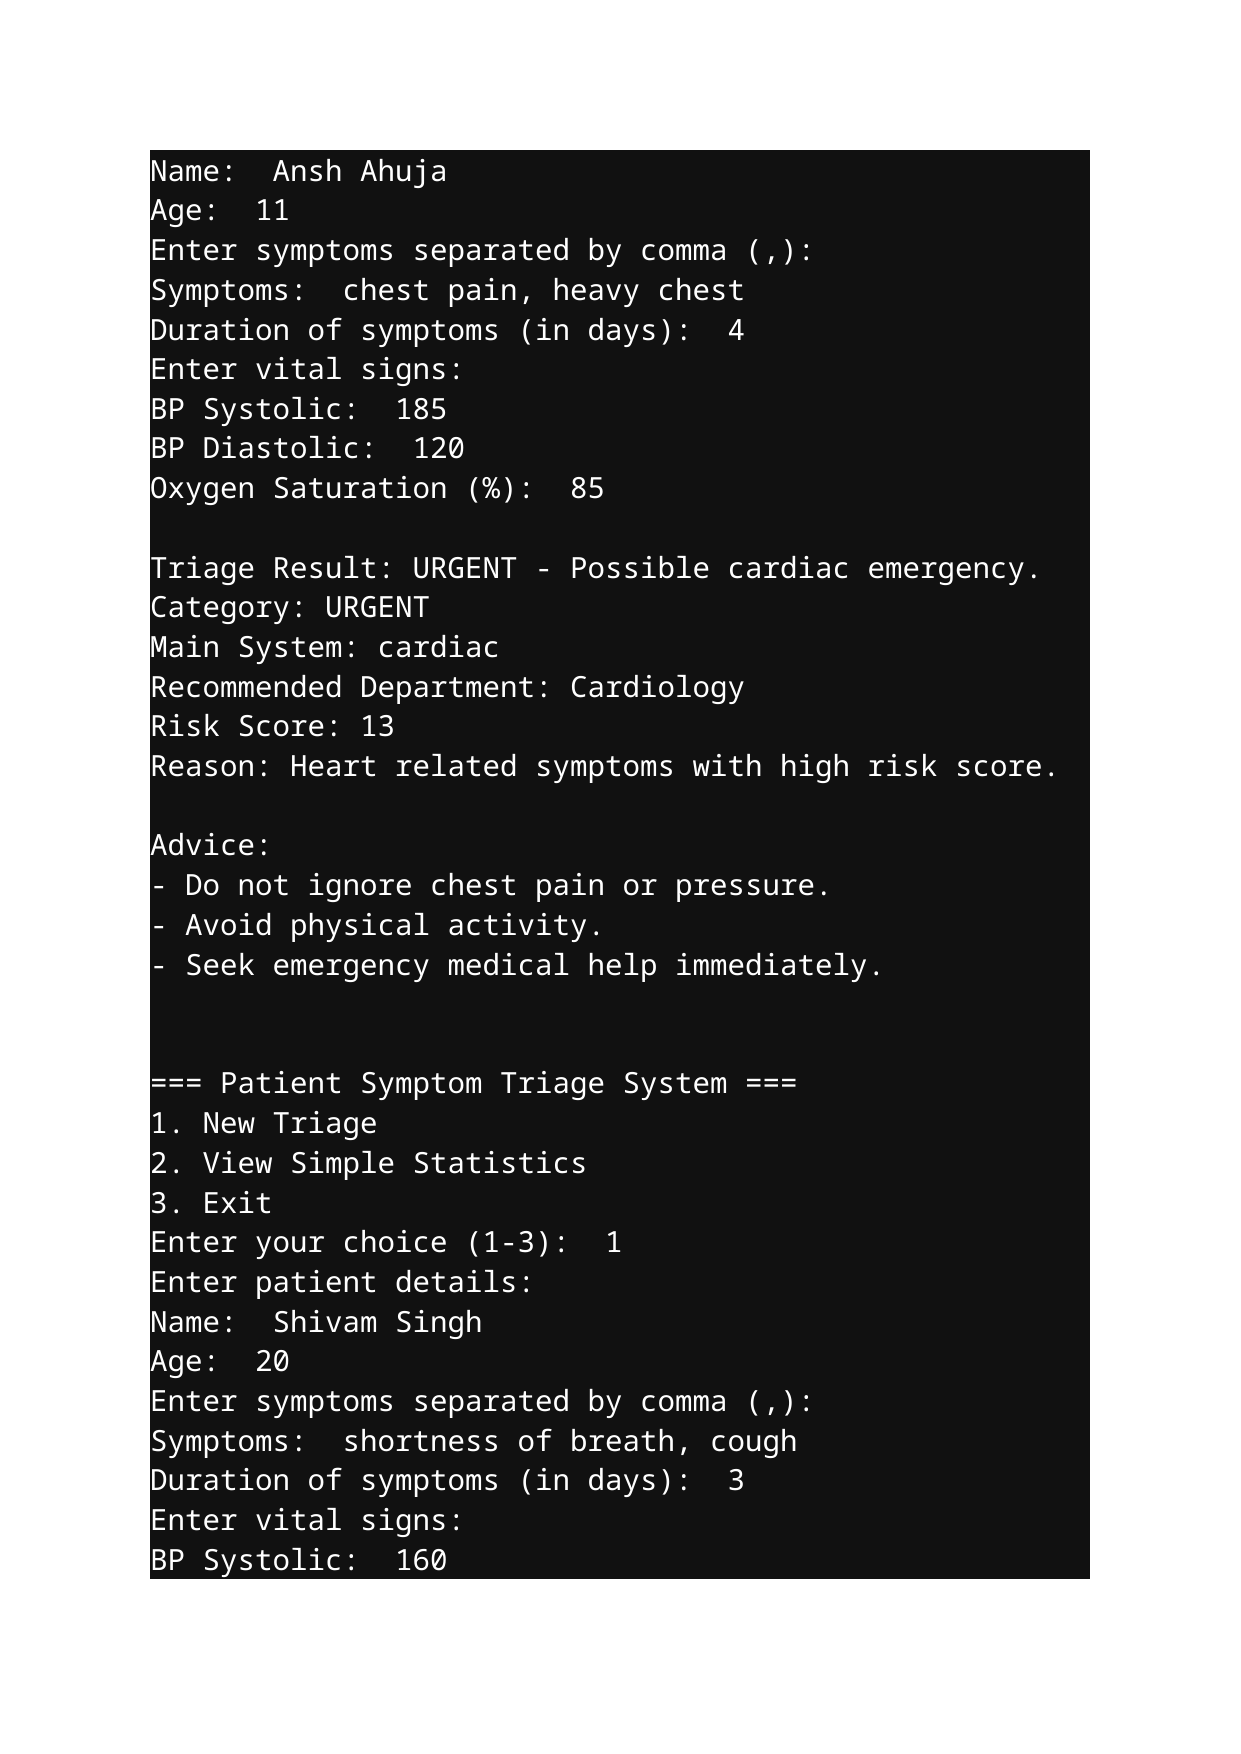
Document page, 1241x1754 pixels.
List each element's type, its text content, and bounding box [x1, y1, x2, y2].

text Symptoms: chest pain, heavy chest [150, 269, 1090, 309]
text Enter patient details: [150, 1261, 1090, 1301]
text Enter vital signs: [150, 348, 1090, 388]
text Enter vital signs: [150, 1499, 1090, 1539]
text Name: Shivam Singh [150, 1301, 1090, 1341]
text Category: URGENT [150, 587, 1090, 626]
text Enter symptoms separated by comma (,): [150, 229, 1090, 269]
text Enter your choice (1-3): 1 [150, 1222, 1090, 1261]
text 2. View Simple Statistics [150, 1142, 1090, 1182]
text Age: 11 [150, 190, 1090, 229]
text Duration of symptoms (in days): 3 [150, 1460, 1090, 1499]
text BP Systolic: 160 [150, 1539, 1090, 1579]
text Name: Ansh Ahuja [150, 150, 1090, 190]
text Triage Result: URGENT - Possible cardiac emergency. [150, 547, 1090, 587]
text Age: 20 [150, 1341, 1090, 1380]
text Risk Score: 13 [150, 706, 1090, 745]
text - Do not ignore chest pain or pressure. [150, 864, 1090, 904]
text BP Systolic: 185 [150, 388, 1090, 428]
text Enter symptoms separated by comma (,): [150, 1380, 1090, 1420]
text - Avoid physical activity. [150, 904, 1090, 944]
text Duration of symptoms (in days): 4 [150, 309, 1090, 348]
text Oxygen Saturation (%): 85 [150, 467, 1090, 507]
text Symptoms: shortness of breath, cough [150, 1420, 1090, 1460]
text === Patient Symptom Triage System === [150, 1063, 1090, 1102]
text Main System: cardiac [150, 626, 1090, 666]
text Recommended Department: Cardiology [150, 666, 1090, 706]
text 1. New Triage [150, 1102, 1090, 1142]
text Advice: [150, 825, 1090, 864]
text 3. Exit [150, 1182, 1090, 1222]
text - Seek emergency medical help immediately. [150, 944, 1090, 983]
text BP Diastolic: 120 [150, 428, 1090, 467]
text Reason: Heart related symptoms with high risk score. [150, 745, 1090, 785]
